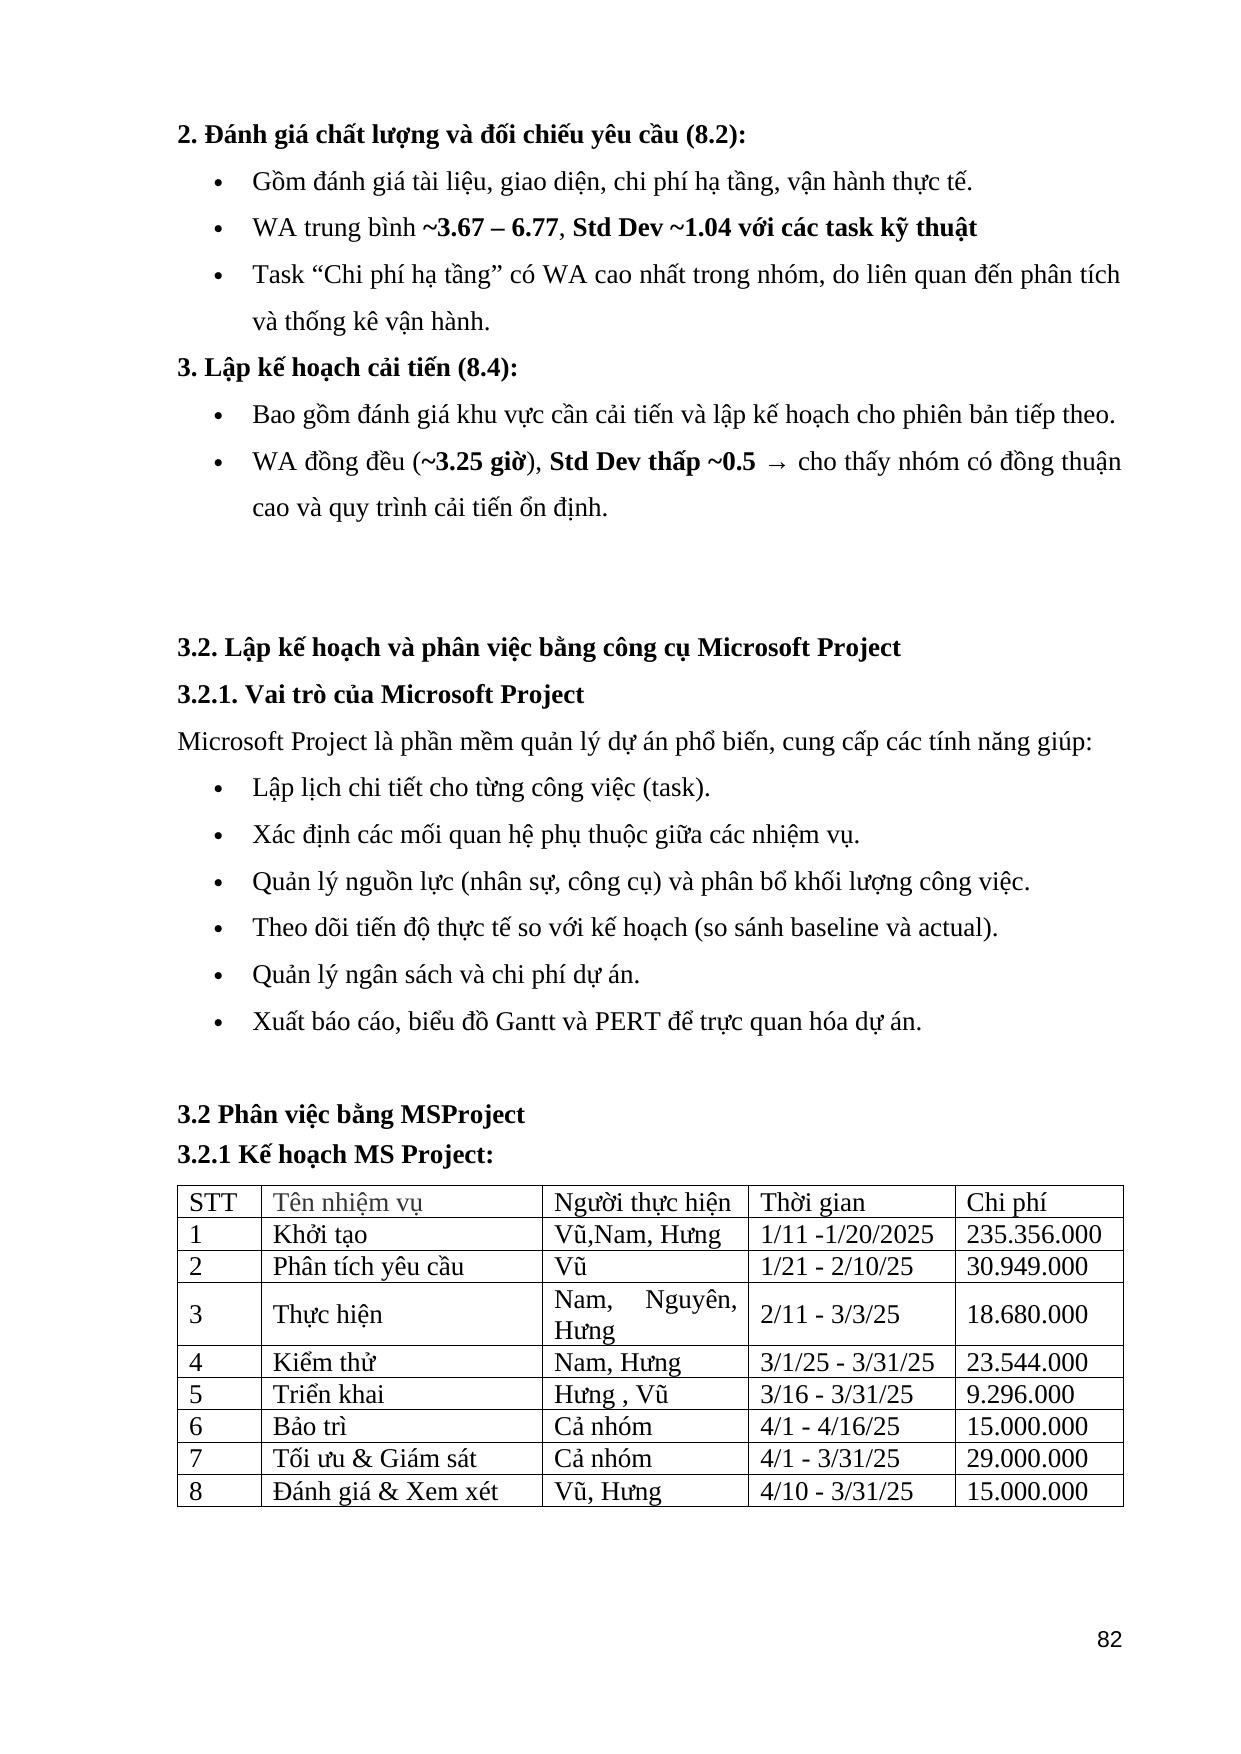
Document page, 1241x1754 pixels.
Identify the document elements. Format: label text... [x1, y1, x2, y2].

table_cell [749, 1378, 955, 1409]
text Microsoft Project là phần mềm quản lý dự án phổ biến, cung cấp các tính năng giúp: [177, 725, 1122, 756]
table_cell 1/11 -1/20/2025 [749, 1218, 955, 1249]
list Quản lý nguồn lực (nhân sự, công cụ) và phân bổ khối lượng công việc. [214, 865, 1122, 896]
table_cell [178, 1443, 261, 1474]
list WA đồng đều (~3.25 giờ), Std Dev thấp ~0.5 → cho thấy nhóm có đồng thuận cao và quy trình cải tiến ổn định. [214, 445, 1122, 522]
text 3.2. Lập kế hoạch và phân việc bằng công cụ Microsoft Project [177, 631, 1122, 662]
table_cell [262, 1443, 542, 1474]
list Theo dõi tiến độ thực tế so với kế hoạch (so sánh baseline và actual). [214, 911, 1122, 942]
table_cell 30.949.000 [956, 1251, 1123, 1282]
table_cell 1/21 - 2/10/25 [749, 1251, 955, 1282]
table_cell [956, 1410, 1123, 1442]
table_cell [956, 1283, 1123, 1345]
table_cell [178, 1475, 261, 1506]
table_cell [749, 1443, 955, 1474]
table_header STT [178, 1186, 261, 1217]
table_header Người thực hiện [543, 1186, 748, 1217]
table_cell Khởi tạo [262, 1218, 542, 1249]
text 2. Đánh giá chất lượng và đối chiếu yêu cầu (8.2): [177, 118, 1122, 149]
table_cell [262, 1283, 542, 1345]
table_cell Vũ [543, 1251, 748, 1282]
list Task “Chi phí hạ tầng” có WA cao nhất trong nhóm, do liên quan đến phân tích và thống kê vận hành. [214, 258, 1122, 336]
subtitle 3.2 Phân việc bằng MSProject [177, 1098, 1122, 1129]
table_cell Vũ,Nam, Hưng [543, 1218, 748, 1249]
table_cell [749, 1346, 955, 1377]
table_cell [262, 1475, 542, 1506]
list Gồm đánh giá tài liệu, giao diện, chi phí hạ tầng, vận hành thực tế. [214, 165, 1122, 196]
table_header Chi phí [956, 1186, 1123, 1217]
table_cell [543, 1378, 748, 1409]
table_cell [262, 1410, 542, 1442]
table_cell 2 [178, 1251, 261, 1282]
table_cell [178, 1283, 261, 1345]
table_header Thời gian [749, 1186, 955, 1217]
text 3.2.1. Vai trò của Microsoft Project [177, 678, 1122, 709]
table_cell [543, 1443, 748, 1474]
list Bao gồm đánh giá khu vực cần cải tiến và lập kế hoạch cho phiên bản tiếp theo. [214, 398, 1122, 429]
list Xác định các mối quan hệ phụ thuộc giữa các nhiệm vụ. [214, 818, 1122, 849]
table_cell Phân tích yêu cầu [262, 1251, 542, 1282]
list Lập lịch chi tiết cho từng công việc (task). [214, 771, 1122, 802]
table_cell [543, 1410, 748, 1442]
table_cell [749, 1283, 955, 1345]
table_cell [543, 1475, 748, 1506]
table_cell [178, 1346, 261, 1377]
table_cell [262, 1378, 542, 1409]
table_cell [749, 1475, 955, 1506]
list Xuất báo cáo, biểu đồ Gantt và PERT để trực quan hóa dự án. [214, 1005, 1122, 1036]
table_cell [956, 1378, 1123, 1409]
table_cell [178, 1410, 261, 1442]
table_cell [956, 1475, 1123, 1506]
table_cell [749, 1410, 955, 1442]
text 3.2.1 Kế hoạch MS Project: [177, 1138, 1122, 1169]
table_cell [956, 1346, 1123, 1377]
list Quản lý ngân sách và chi phí dự án. [214, 958, 1122, 989]
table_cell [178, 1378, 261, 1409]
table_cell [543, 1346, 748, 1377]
table_cell 235.356.000 [956, 1218, 1123, 1249]
list WA trung bình ~3.67 – 6.77, Std Dev ~1.04 với các task kỹ thuật [214, 211, 1122, 242]
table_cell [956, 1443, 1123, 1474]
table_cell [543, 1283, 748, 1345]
text 3. Lập kế hoạch cải tiến (8.4): [177, 351, 1122, 382]
table_header Tên nhiệm vụ [262, 1186, 542, 1217]
table_cell 1 [178, 1218, 261, 1249]
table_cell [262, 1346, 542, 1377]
